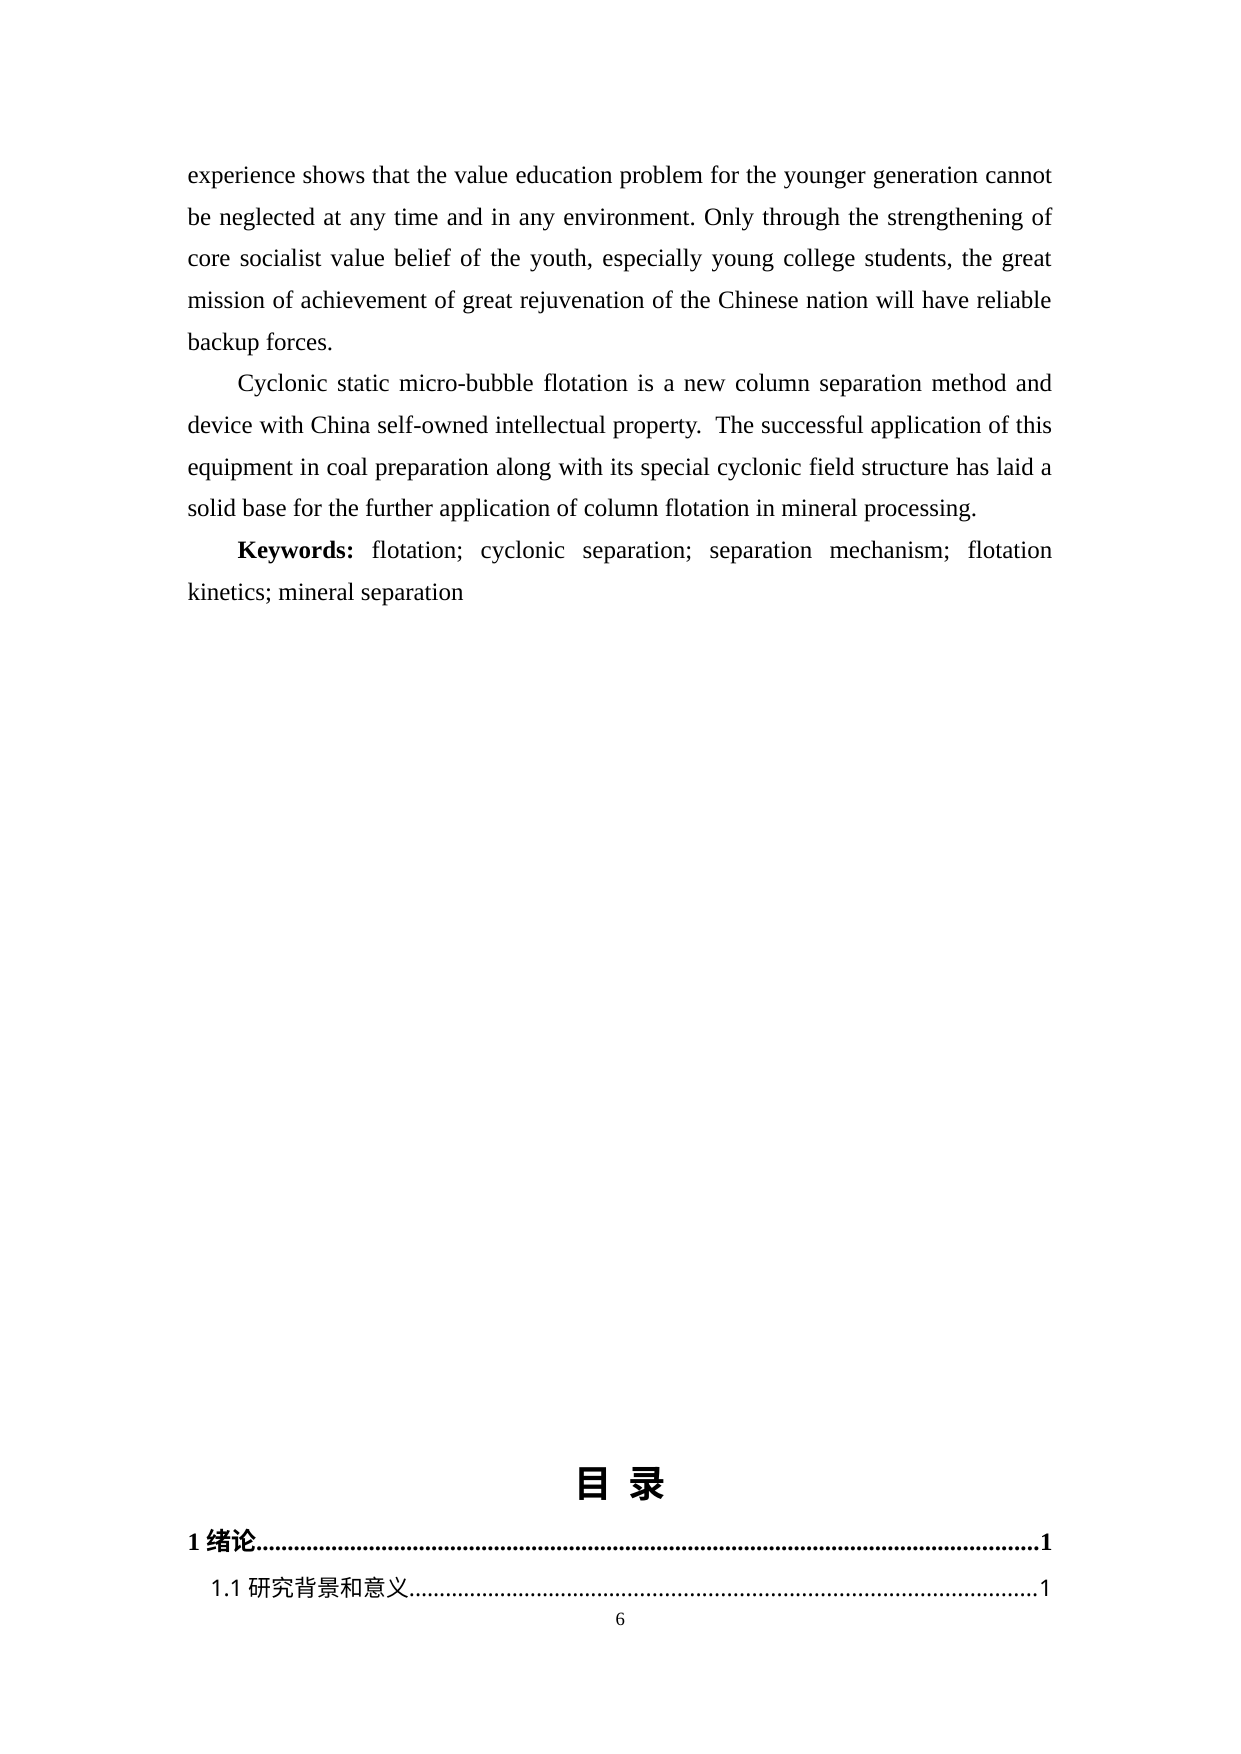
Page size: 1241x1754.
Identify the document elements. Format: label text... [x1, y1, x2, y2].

text Cyclonic static micro-bubble flotation is a new column separation method and device with China self-owned intellectual property. The successful application of this equipment in coal preparation along with its special cyclonic field structure has laid a solid base for the further application of column flotation in mineral processing. [187, 358, 1053, 525]
text Keywords: flotation; cyclonic separation; separation mechanism; flotation kinetics; mineral separation [187, 525, 1053, 608]
